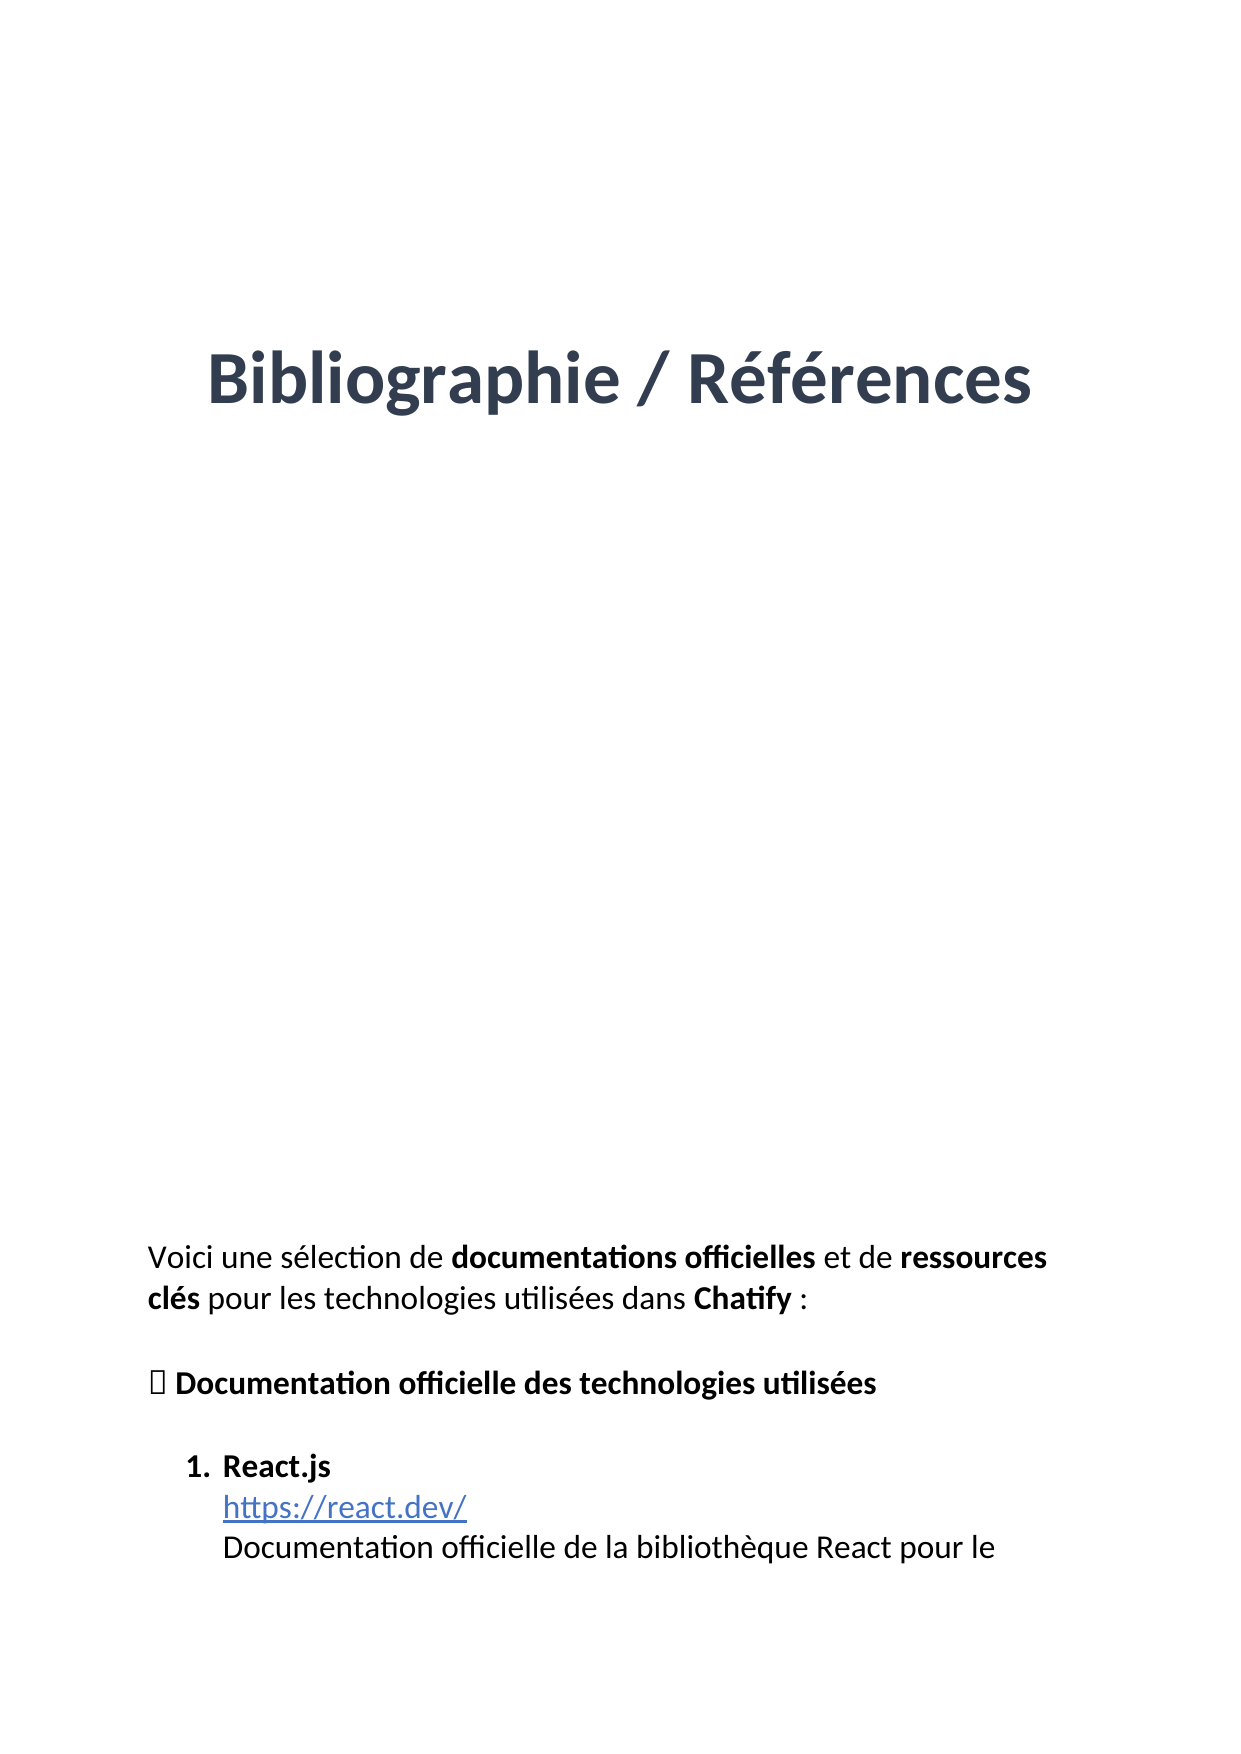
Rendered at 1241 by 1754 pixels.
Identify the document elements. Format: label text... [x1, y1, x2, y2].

text Voici une sélection de documentations officielles et de ressources clés pour les technologies utilisées dans Chatify : [148, 1237, 1093, 1318]
text Bibliographie / Références [148, 331, 1093, 422]
text 🔧 Documentation officielle des technologies utilisées [148, 1359, 1093, 1404]
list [185, 1445, 1093, 1567]
